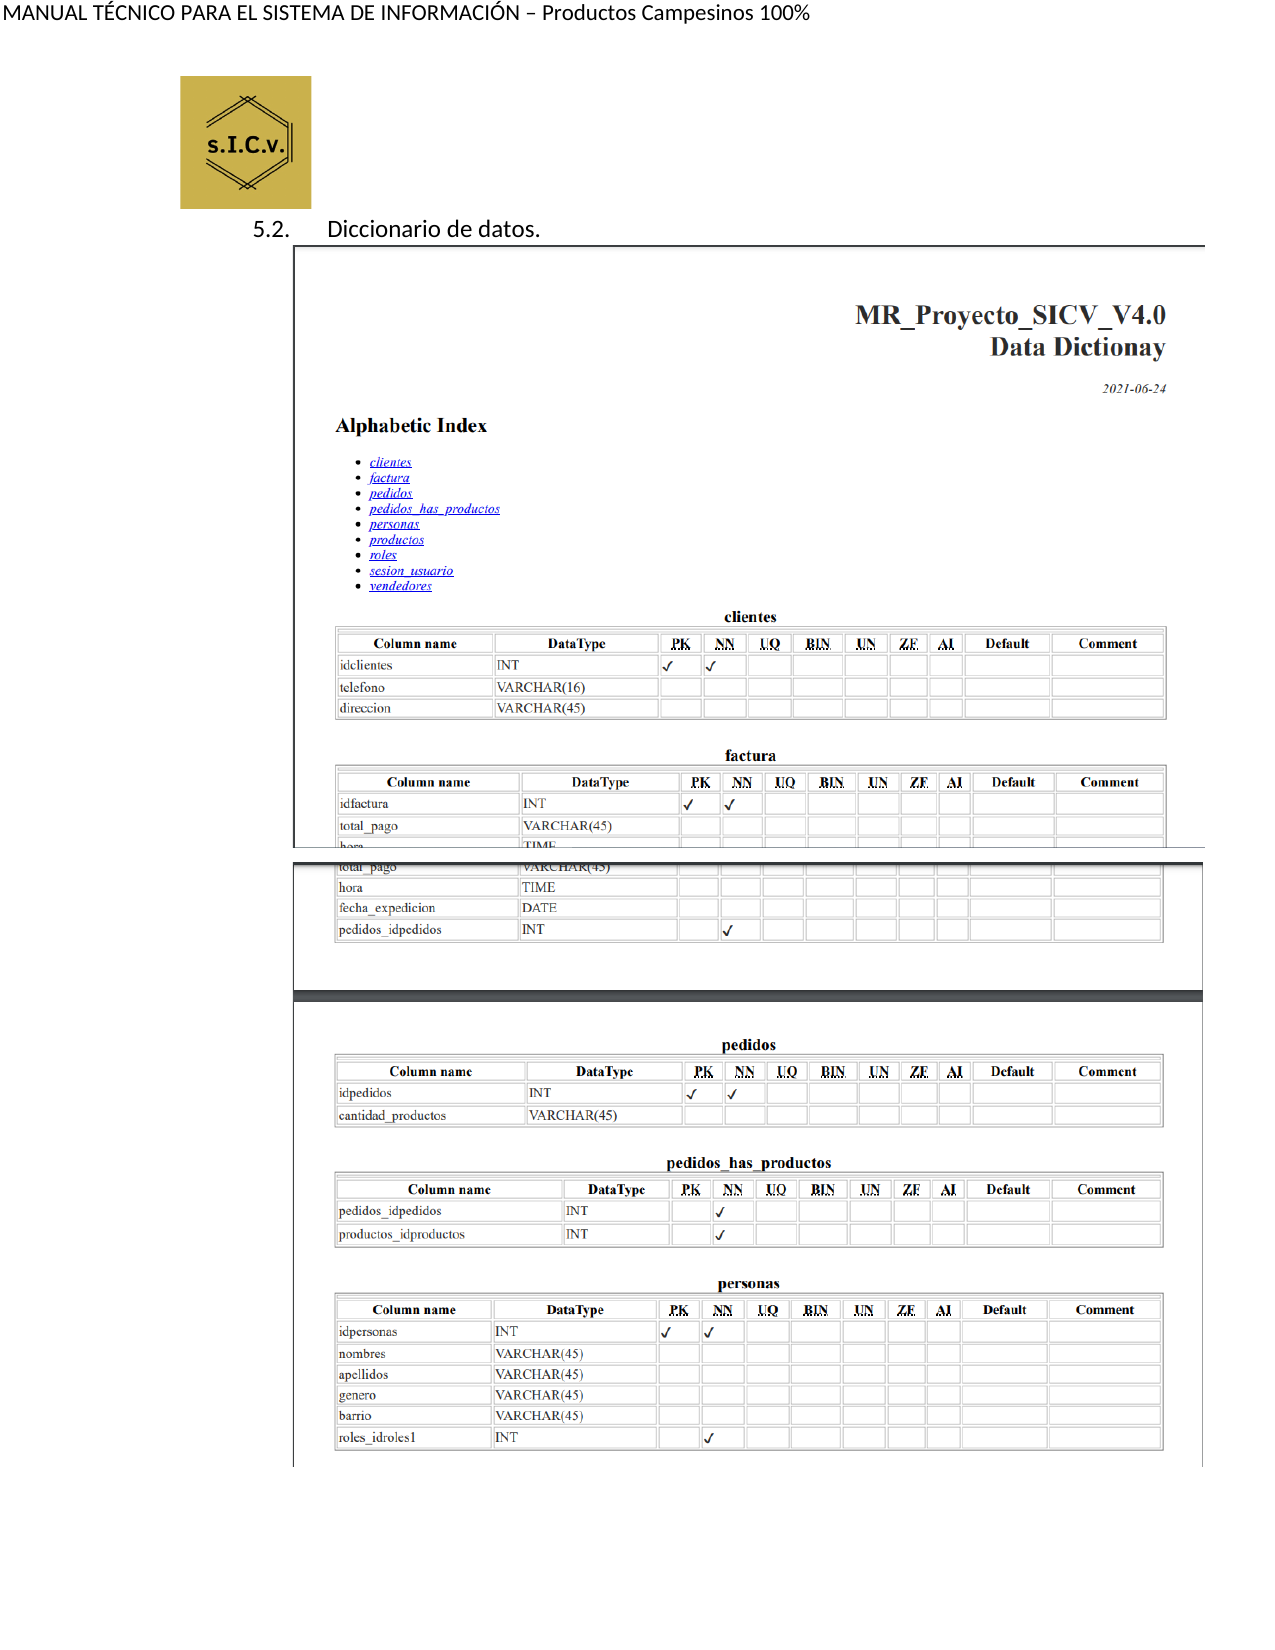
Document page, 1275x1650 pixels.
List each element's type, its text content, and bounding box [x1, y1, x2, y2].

picture [180, 76, 312, 209]
list Diccionario de datos. [252, 213, 1225, 243]
picture [292, 862, 1203, 1467]
picture [292, 245, 1205, 848]
